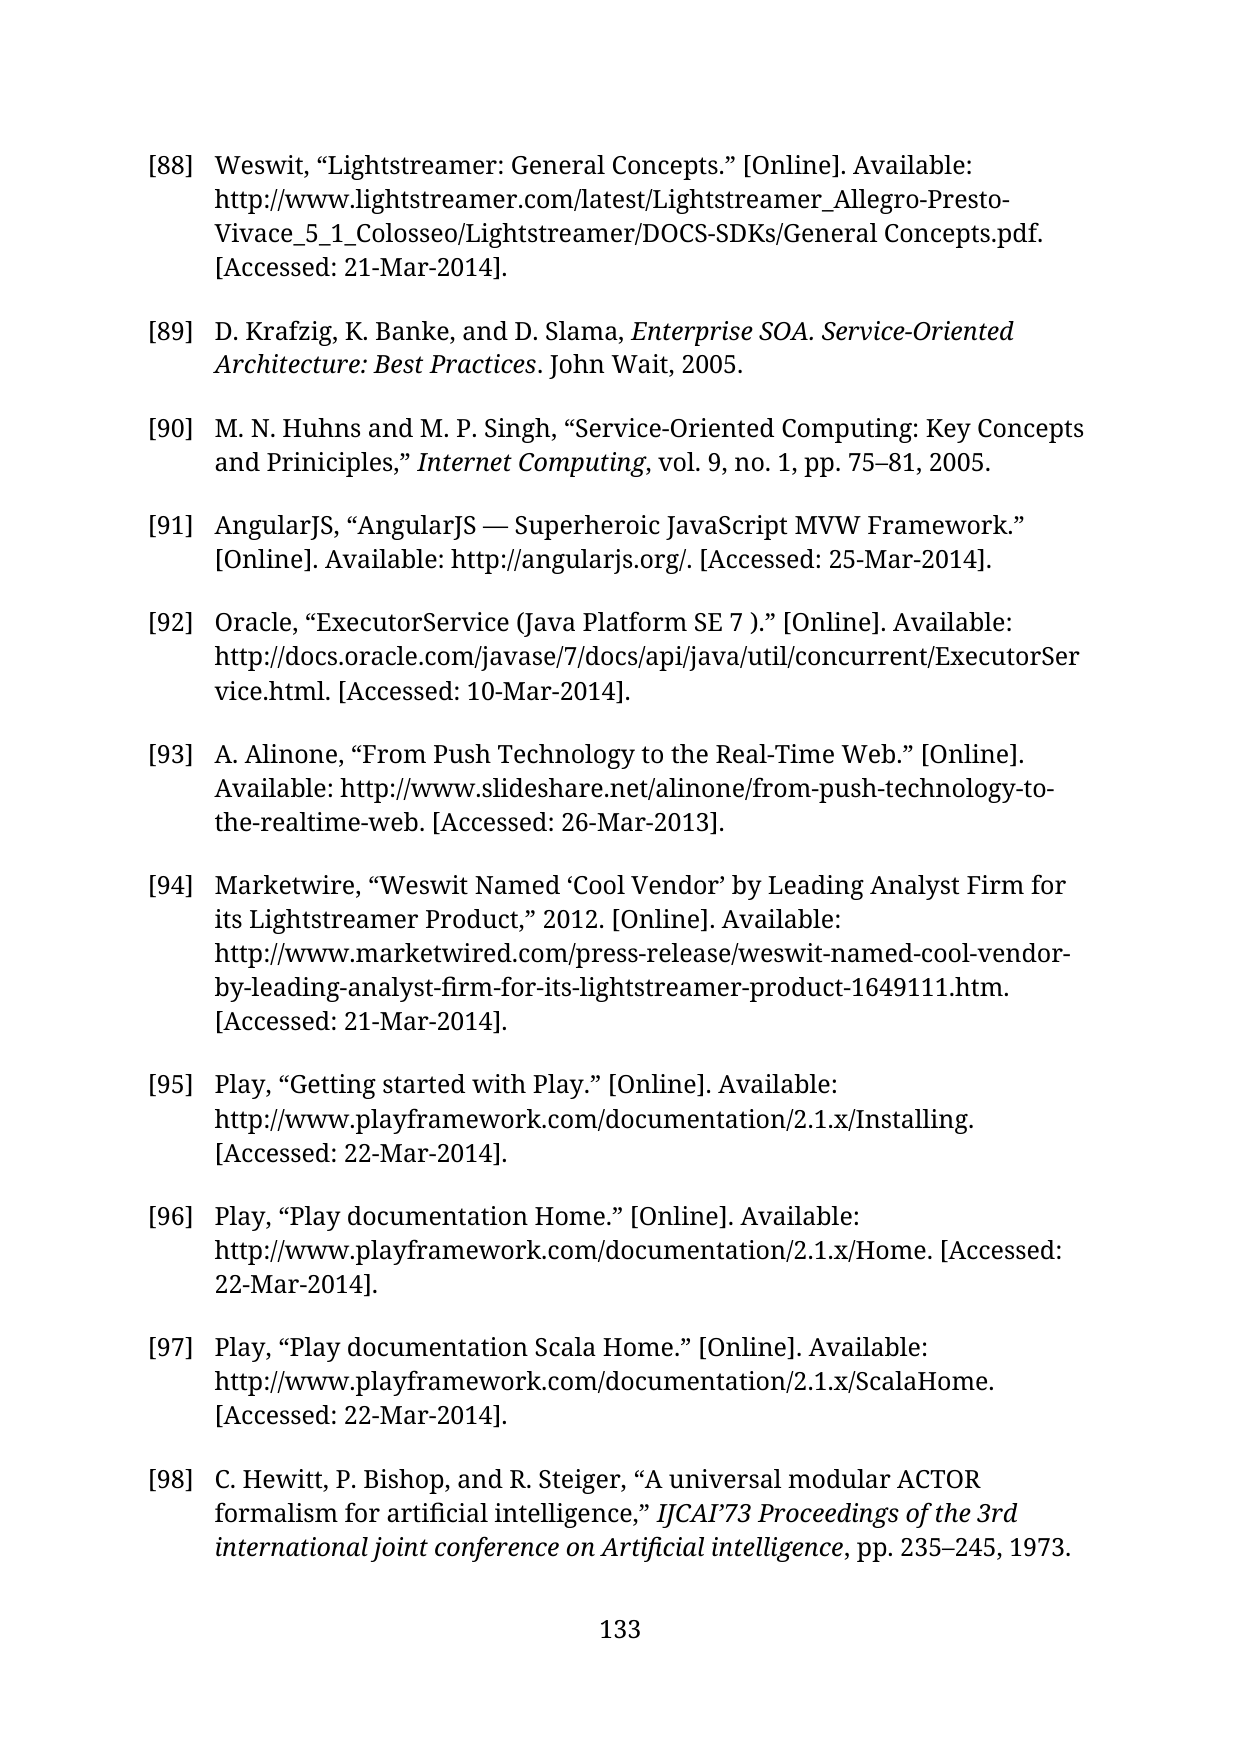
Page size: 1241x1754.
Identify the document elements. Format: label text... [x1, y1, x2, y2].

text [94] Marketwire, “Weswit Named ‘Cool Vendor’ by Leading Analyst Firm for its Lightstreamer Product,” 2012. [Online]. Available: http://www.marketwired.com/press-release/weswit-named-cool-vendor-by-leading-analyst-firm-for-its-lightstreamer-product-1649111.htm. [Accessed: 21-Mar-2014]. [148, 868, 1092, 1038]
text [92] Oracle, “ExecutorService (Java Platform SE 7 ).” [Online]. Available: http://docs.oracle.com/javase/7/docs/api/java/util/concurrent/ExecutorService.html. [Accessed: 10-Mar-2014]. [148, 605, 1092, 707]
text [93] A. Alinone, “From Push Technology to the Real-Time Web.” [Online]. Available: http://www.slideshare.net/alinone/from-push-technology-to-the-realtime-web. [Accessed: 26-Mar-2013]. [148, 736, 1092, 838]
text [96] Play, “Play documentation Home.” [Online]. Available: http://www.playframework.com/documentation/2.1.x/Home. [Accessed: 22-Mar-2014]. [148, 1198, 1092, 1301]
text [91] AngularJS, “AngularJS — Superheroic JavaScript MVW Framework.” [Online]. Available: http://angularjs.org/. [Accessed: 25-Mar-2014]. [148, 508, 1092, 576]
text [89] D. Krafzig, K. Banke, and D. Slama, Enterprise SOA. Service-Oriented Architecture: Best Practices. John Wait, 2005. [148, 313, 1092, 381]
text [90] M. N. Huhns and M. P. Singh, “Service-Oriented Computing: Key Concepts and Priniciples,” Internet Computing, vol. 9, no. 1, pp. 75–81, 2005. [148, 410, 1092, 478]
text [95] Play, “Getting started with Play.” [Online]. Available: http://www.playframework.com/documentation/2.1.x/Installing. [Accessed: 22-Mar-2014]. [148, 1067, 1092, 1169]
text [97] Play, “Play documentation Scala Home.” [Online]. Available: http://www.playframework.com/documentation/2.1.x/ScalaHome. [Accessed: 22-Mar-2014]. [148, 1330, 1092, 1432]
text [88] Weswit, “Lightstreamer: General Concepts.” [Online]. Available: http://www.lightstreamer.com/latest/Lightstreamer_Allegro-Presto-Vivace_5_1_Colosseo/Lightstreamer/DOCS-SDKs/General Concepts.pdf. [Accessed: 21-Mar-2014]. [148, 148, 1092, 284]
text [98] C. Hewitt, P. Bishop, and R. Steiger, “A universal modular ACTOR formalism for artificial intelligence,” IJCAI’73 Proceedings of the 3rd international joint conference on Artificial intelligence, pp. 235–245, 1973. [148, 1461, 1092, 1563]
